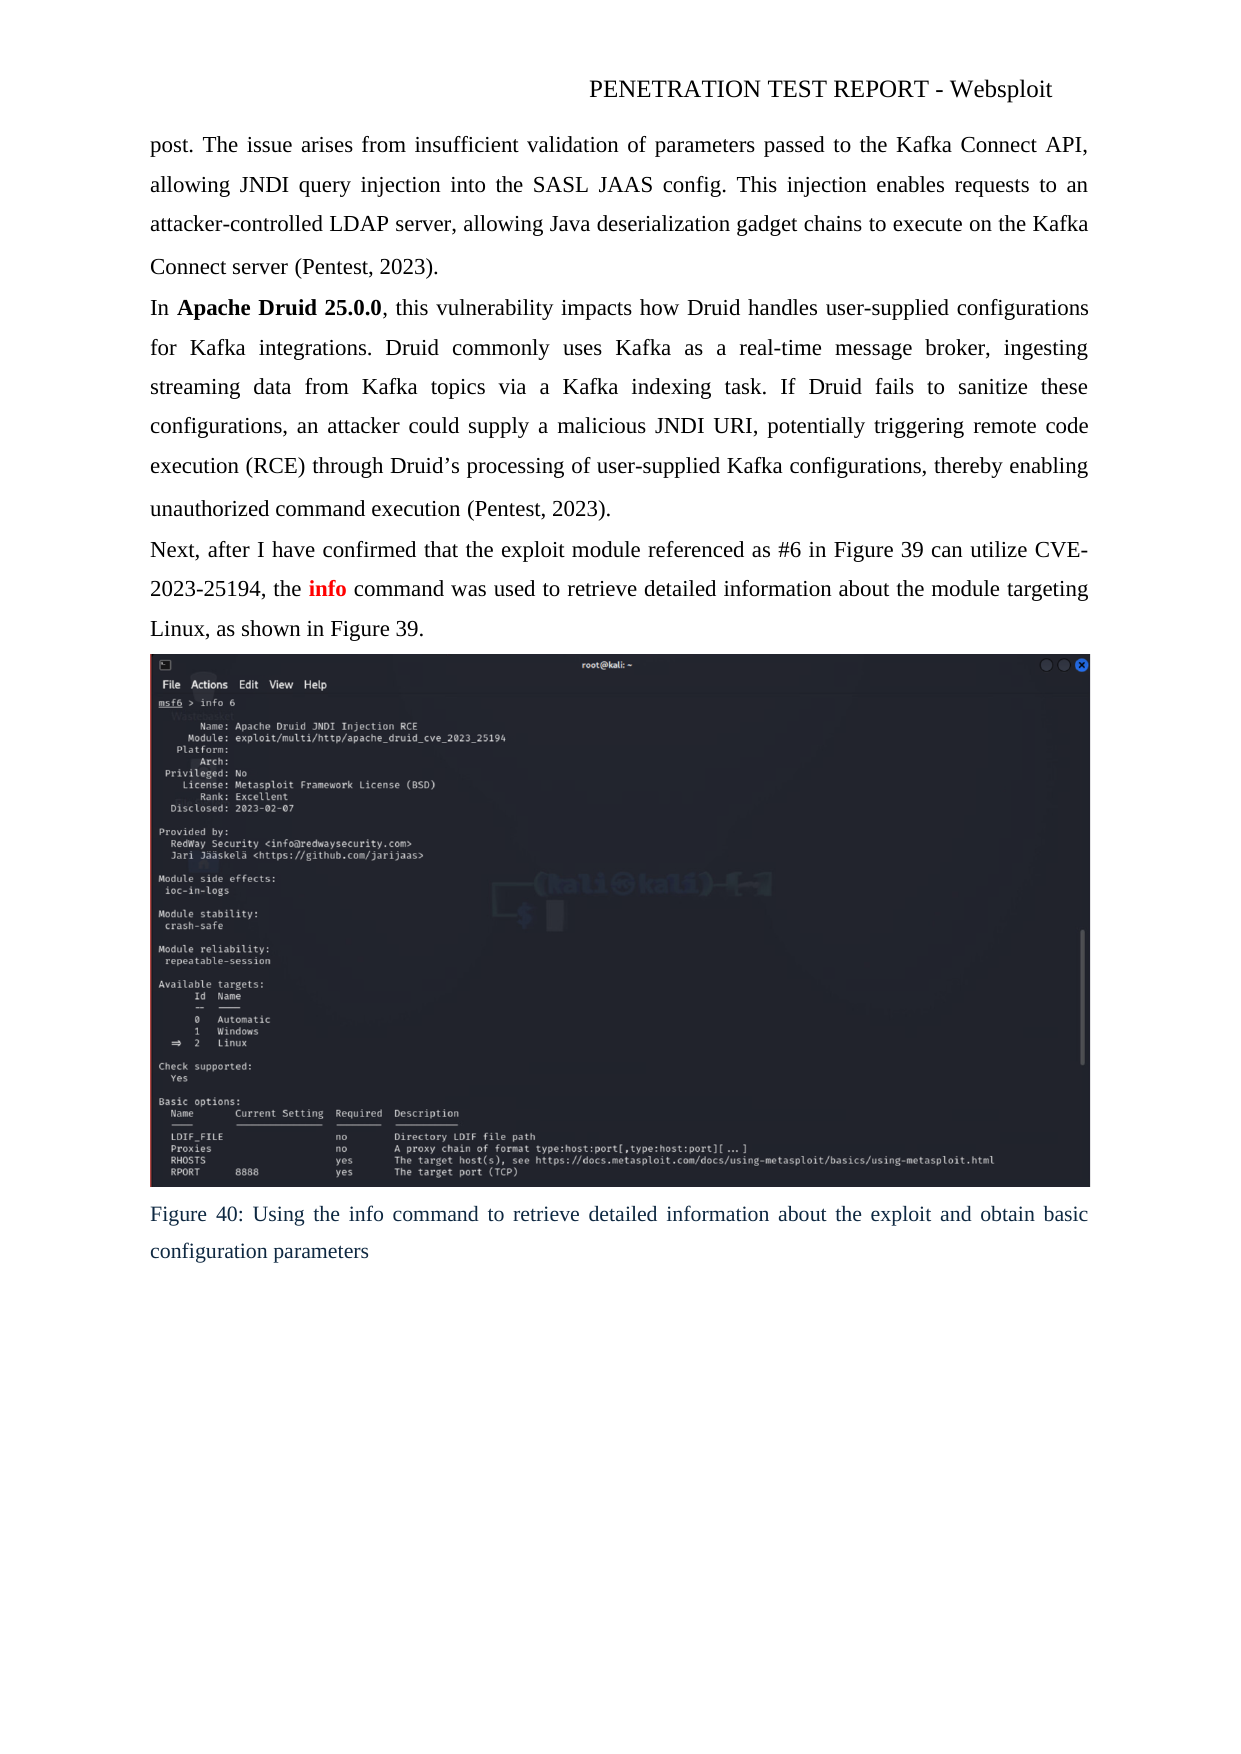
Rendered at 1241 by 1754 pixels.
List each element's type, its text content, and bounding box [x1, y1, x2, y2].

text Next, after I have confirmed that the exploit module referenced as #6 in Figure 39 can utilize CVE-2023-25194, the info command was used to retrieve detailed information about the module targeting Linux, as shown in Figure 39. [150, 536, 1090, 641]
text In Apache Druid 25.0.0, this vulnerability impacts how Druid handles user-supplied configurations for Kafka integrations. Druid commonly uses Kafka as a real-time message broker, ingesting streaming data from Kafka topics via a Kafka indexing task. If Druid fails to sanitize these configurations, an attacker could supply a malicious JNDI URI, potentially triggering remote code execution (RCE) through Druid’s processing of user-supplied Kafka configurations, thereby enabling unauthorized command execution (Pentest, 2023). [150, 294, 1090, 521]
picture [150, 654, 1091, 1187]
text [150, 131, 1090, 280]
